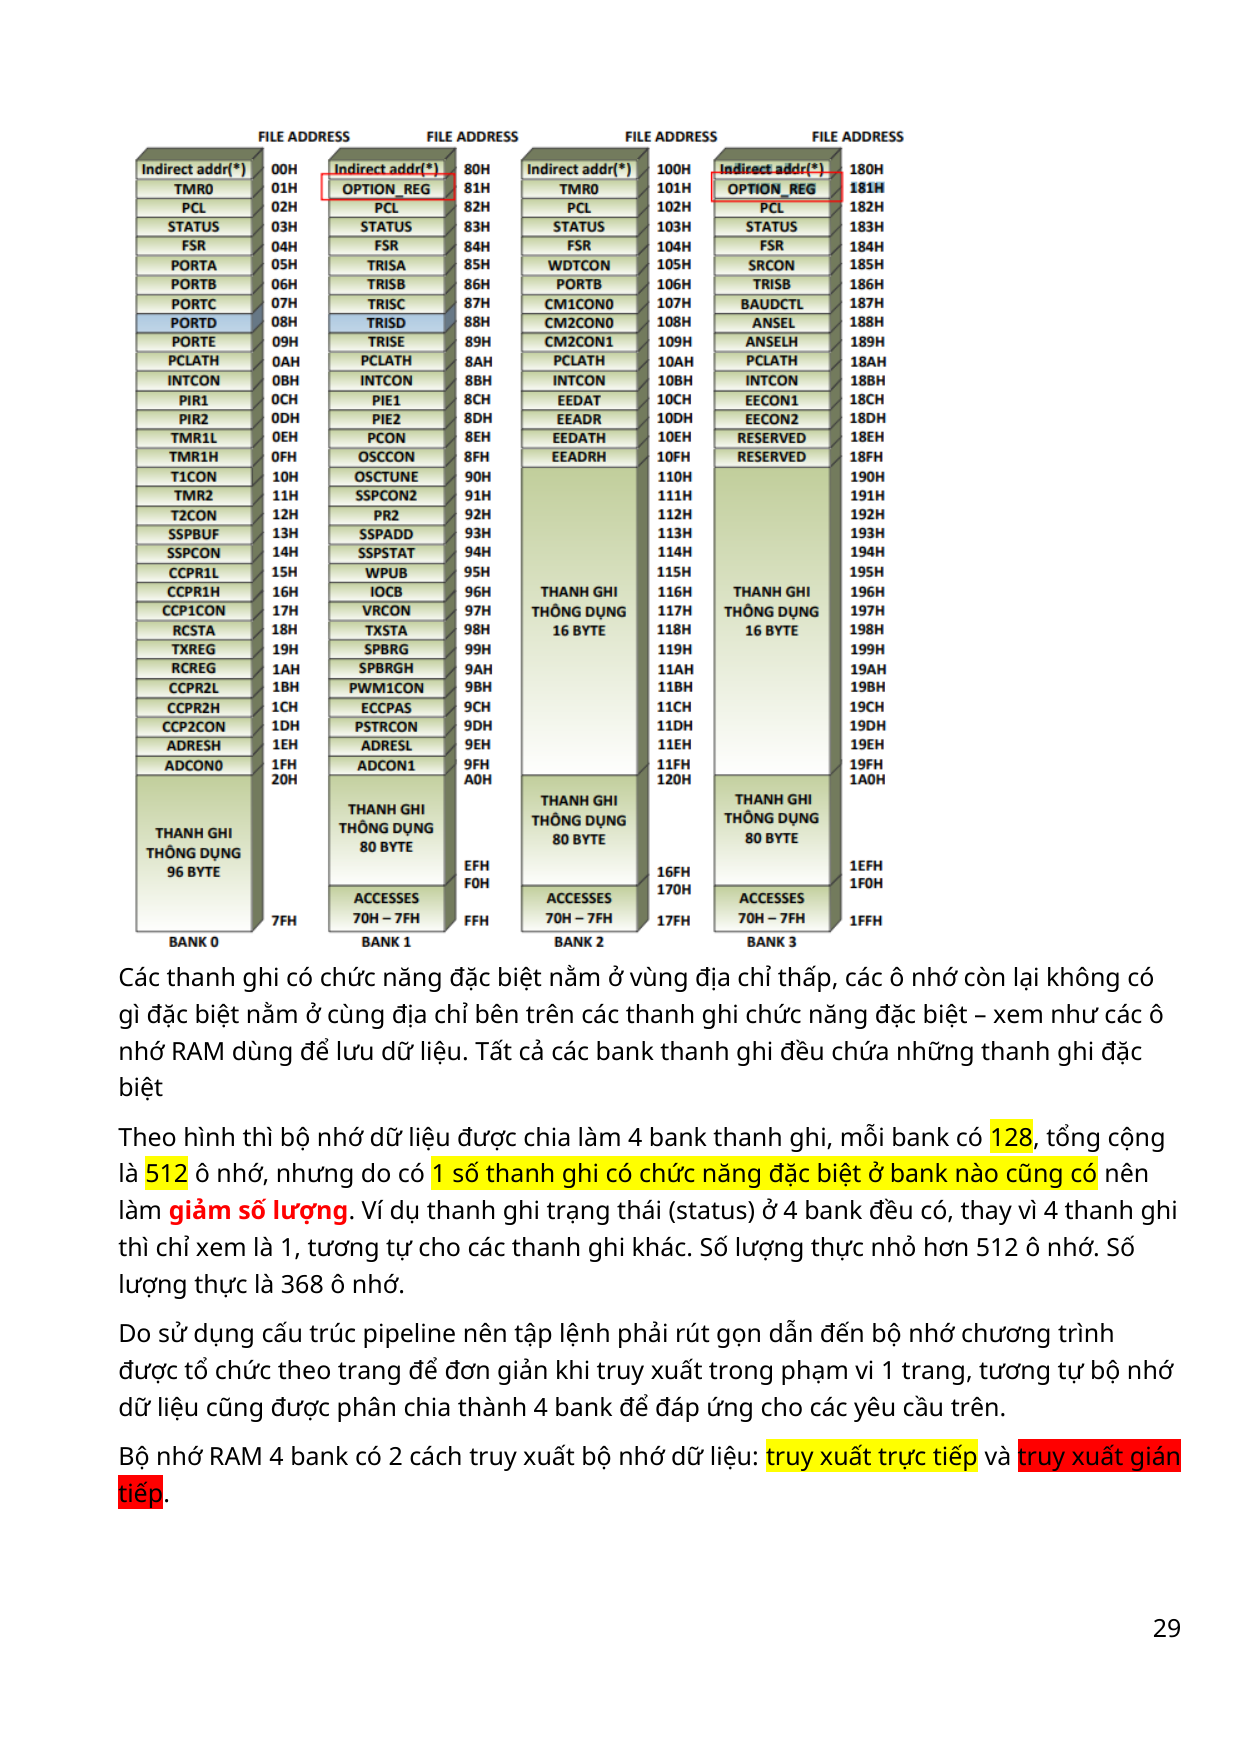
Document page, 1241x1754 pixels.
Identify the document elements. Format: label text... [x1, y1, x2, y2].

text Theo hình thì bộ nhớ dữ liệu được chia làm 4 bank thanh ghi, mỗi bank có 128, tổng cộng là 512 ô nhớ, nhưng do có 1 số thanh ghi có chức năng đặc biệt ở bank nào cũng có nên làm giảm số lượng. Ví dụ thanh ghi trạng thái (status) ở 4 bank đều có, thay vì 4 thanh ghi thì chỉ xem là 1, tương tự cho các thanh ghi khác. Số lượng thực nhỏ hơn 512 ô nhớ. Số lượng thực là 368 ô nhớ. [118, 1119, 1181, 1300]
text Bộ nhớ RAM 4 bank có 2 cách truy xuất bộ nhớ dữ liệu: truy xuất trực tiếp và truy xuất gián tiếp. [118, 1438, 1181, 1509]
picture [118, 118, 920, 957]
text Các thanh ghi có chức năng đặc biệt nằm ở vùng địa chỉ thấp, các ô nhớ còn lại không có gì đặc biệt nằm ở cùng địa chỉ bên trên các thanh ghi chức năng đặc biệt – xem như các ô nhớ RAM dùng để lưu dữ liệu. Tất cả các bank thanh ghi đều chứa những thanh ghi đặc biệt [118, 960, 1181, 1104]
text Do sử dụng cấu trúc pipeline nên tập lệnh phải rút gọn dẫn đến bộ nhớ chương trình được tổ chức theo trang để đơn giản khi truy xuất trong phạm vi 1 trang, tương tự bộ nhớ dữ liệu cũng được phân chia thành 4 bank để đáp ứng cho các yêu cầu trên. [118, 1316, 1181, 1423]
